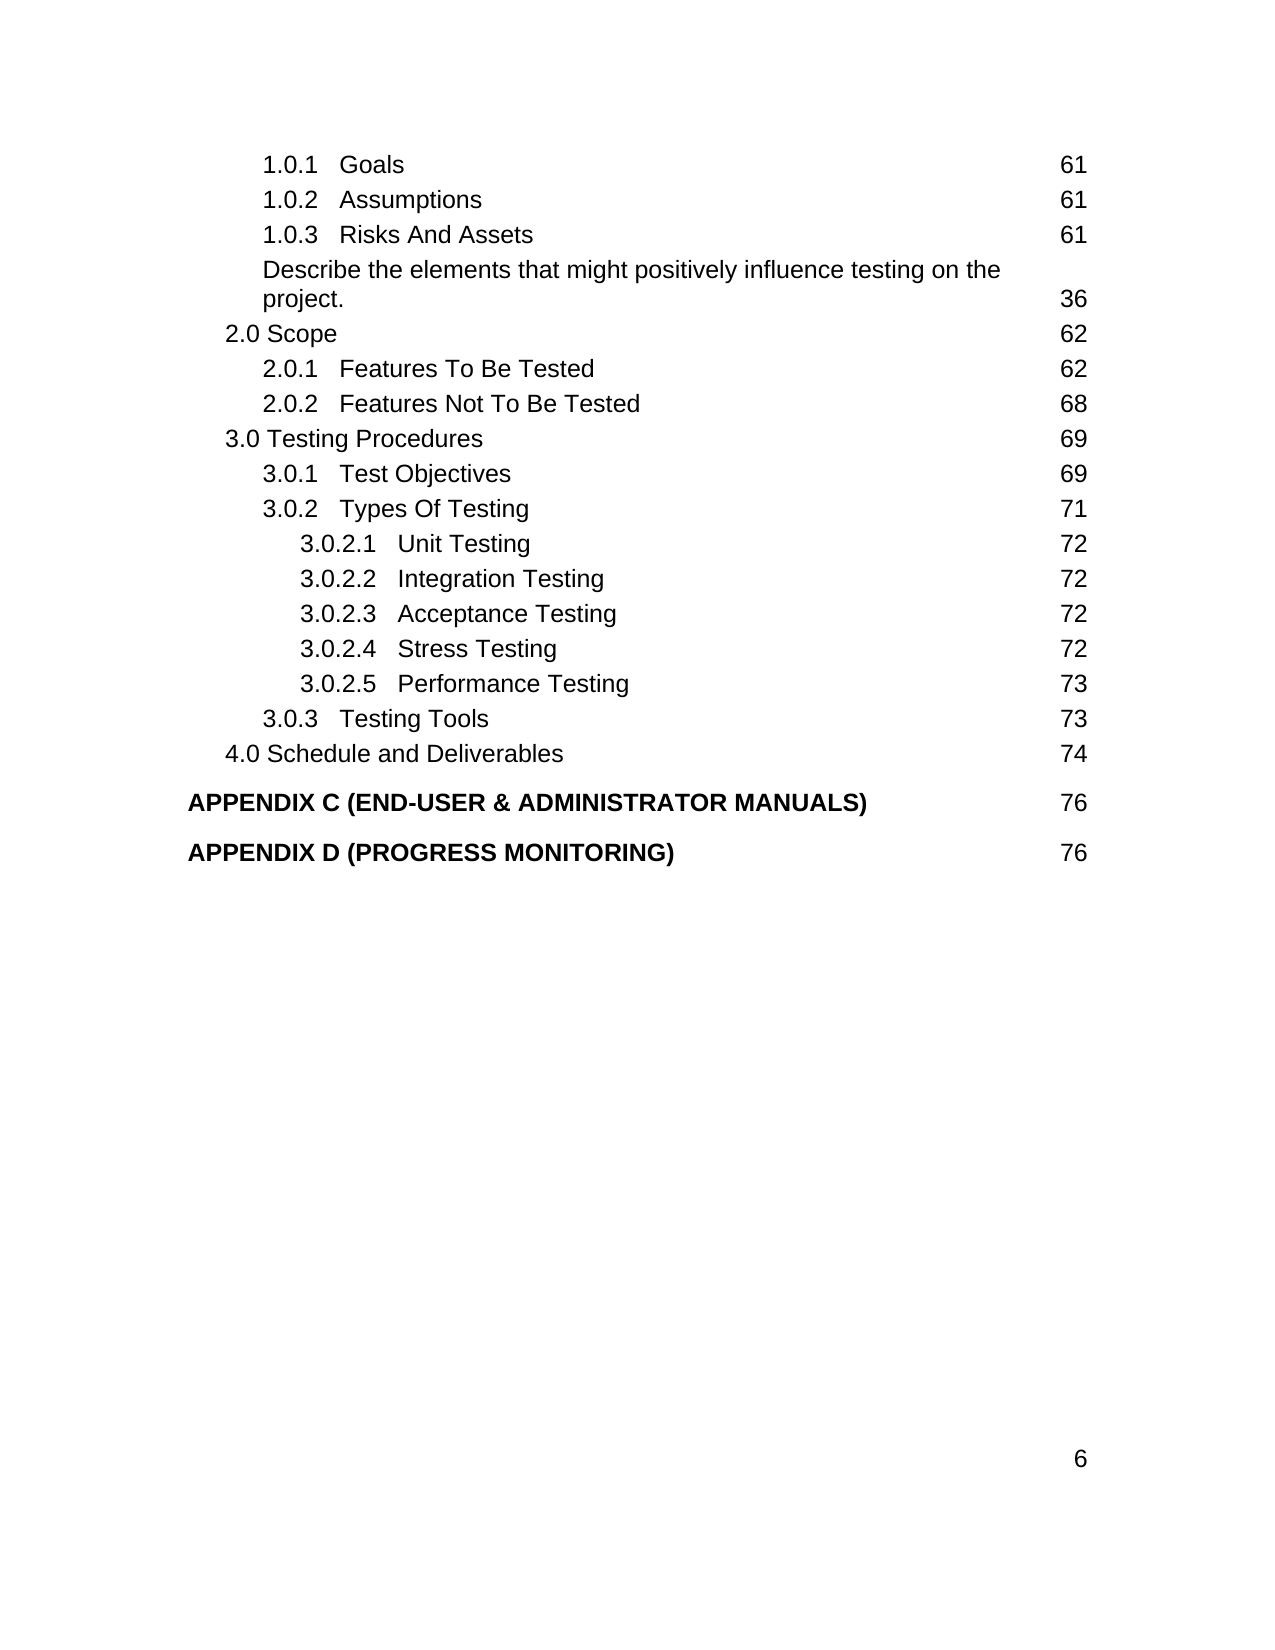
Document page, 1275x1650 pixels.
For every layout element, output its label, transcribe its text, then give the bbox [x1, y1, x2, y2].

text 2.0 Scope 62 [225, 319, 1087, 347]
text 2.0.1 Features To Be Tested 62 [262, 354, 1087, 382]
text APPENDIX D (PROGRESS MONITORING) 76 [187, 838, 1087, 867]
text 3.0.2.3 Acceptance Testing 72 [300, 599, 1087, 627]
text 3.0.2.4 Stress Testing 72 [300, 634, 1087, 662]
text 1.0.1 Goals 61 [262, 150, 1087, 179]
text 2.0.2 Features Not To Be Tested 68 [262, 389, 1087, 417]
text 4.0 Schedule and Deliverables 74 [225, 739, 1087, 767]
text 1.0.3 Risks And Assets 61 [262, 220, 1087, 249]
text 3.0.2.1 Unit Testing 72 [300, 529, 1087, 557]
text APPENDIX C (END-USER & ADMINISTRATOR MANUALS) 76 [187, 788, 1087, 817]
text 3.0.2.5 Performance Testing 73 [300, 669, 1087, 697]
text 1.0.2 Assumptions 61 [262, 185, 1087, 214]
text 3.0.2 Types Of Testing 71 [262, 494, 1087, 522]
text 3.0.2.2 Integration Testing 72 [300, 564, 1087, 592]
text 3.0.1 Test Objectives 69 [262, 459, 1087, 487]
text 3.0.3 Testing Tools 73 [262, 704, 1087, 732]
text Describe the elements that might positively influence testing on the project. 36 [262, 255, 1087, 312]
text 3.0 Testing Procedures 69 [225, 424, 1087, 452]
